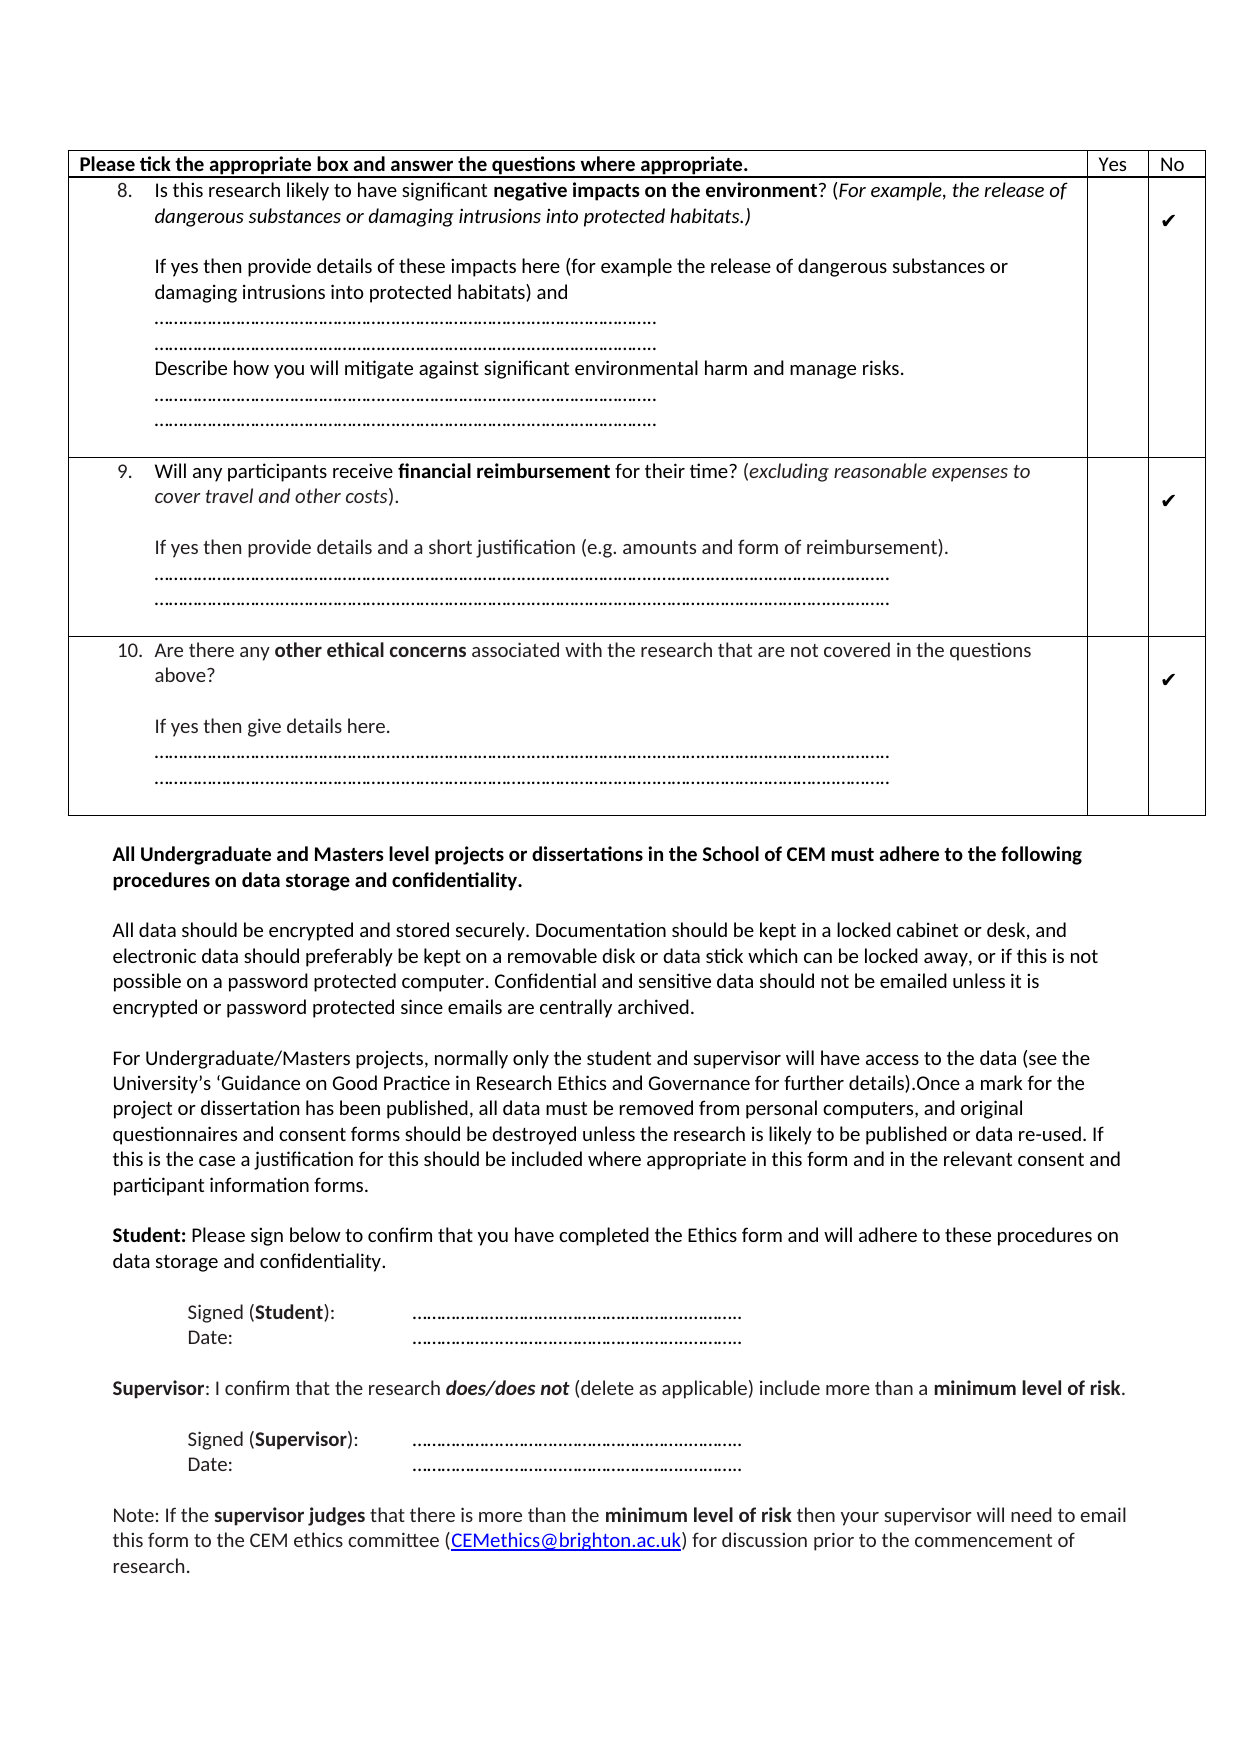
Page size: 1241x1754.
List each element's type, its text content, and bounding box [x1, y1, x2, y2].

text Supervisor: I confirm that the research does/does not (delete as applicable) include more than a minimum level of risk. [112, 1375, 1128, 1401]
table_cell Will any participants receive financial reimbursement for their time? (excluding reasonable expenses to cover travel and other costs). If yes then provide details and a short justification (e.g. amounts and form of reimbursement). ……………………..……………………..……………………..……………………..………..……………………..……….. ……………………..……………………..……………………..……………………..………..……………………..……….. [69, 458, 1087, 636]
table_cell [1088, 637, 1148, 815]
table_cell [1088, 458, 1148, 636]
text Date: ………………..………..……………………..……….. [187, 1451, 1128, 1477]
table_header Please tick the appropriate box and answer the questions where appropriate. [69, 151, 1087, 176]
table_cell Are there any other ethical concerns associated with the research that are not covered in the questions above? If yes then give details here. ……………………..……………………..……………………..……………………..………..……………………..……….. ……………………..……………………..……………………..……………………..………..……………………..……….. [69, 637, 1087, 815]
text Date: ………………..………..……………………..……….. [187, 1324, 1128, 1350]
table_header Yes [1088, 151, 1148, 176]
text Student: Please sign below to confirm that you have completed the Ethics form and will adhere to these procedures on data storage and confidentiality. [112, 1223, 1128, 1273]
text Signed (Student): ………………..………..……………………..……….. [187, 1299, 1128, 1324]
table_cell ✔ [1149, 178, 1205, 457]
text For Undergraduate/Masters projects, normally only the student and supervisor will have access to the data (see the University’s ‘Guidance on Good Practice in Research Ethics and Governance for further details).Once a mark for the project or dissertation has been published, all data must be removed from personal computers, and original questionnaires and consent forms should be destroyed unless the research is likely to be published or data re-used. If this is the case a justification for this should be included where appropriate in this form and in the relevant consent and participant information forms. [112, 1045, 1128, 1197]
text All Undergraduate and Masters level projects or dissertations in the School of CEM must adhere to the following procedures on data storage and confidentiality. [112, 841, 1128, 892]
table_cell [1088, 178, 1148, 457]
table_header No [1149, 151, 1205, 176]
text Note: If the supervisor judges that there is more than the minimum level of risk then your supervisor will need to email this form to the CEM ethics committee (CEMethics@brighton.ac.uk) for discussion prior to the commencement of research. [112, 1502, 1128, 1578]
table_cell Is this research likely to have significant negative impacts on the environment? (For example, the release of dangerous substances or damaging intrusions into protected habitats.) If yes then provide details of these impacts here (for example the release of dangerous substances or damaging intrusions into protected habitats) and ……………………..……………………..……………………..…………………….. ……………………..……………………..……………………..…………………….. Describe how you will mitigate against significant environmental harm and manage risks. ……………………..……………………..……………………..…………………….. ……………………..……………………..……………………..…………………….. [69, 178, 1087, 457]
text All data should be encrypted and stored securely. Documentation should be kept in a locked cabinet or desk, and electronic data should preferably be kept on a removable disk or data stick which can be locked away, or if this is not possible on a password protected computer. Confidential and sensitive data should not be emailed unless it is encrypted or password protected since emails are centrally archived. [112, 918, 1128, 1019]
text Signed (Supervisor): ………………..………..……………………..……….. [187, 1426, 1128, 1451]
table_cell ✔ [1149, 637, 1205, 815]
table_cell ✔ [1149, 458, 1205, 636]
